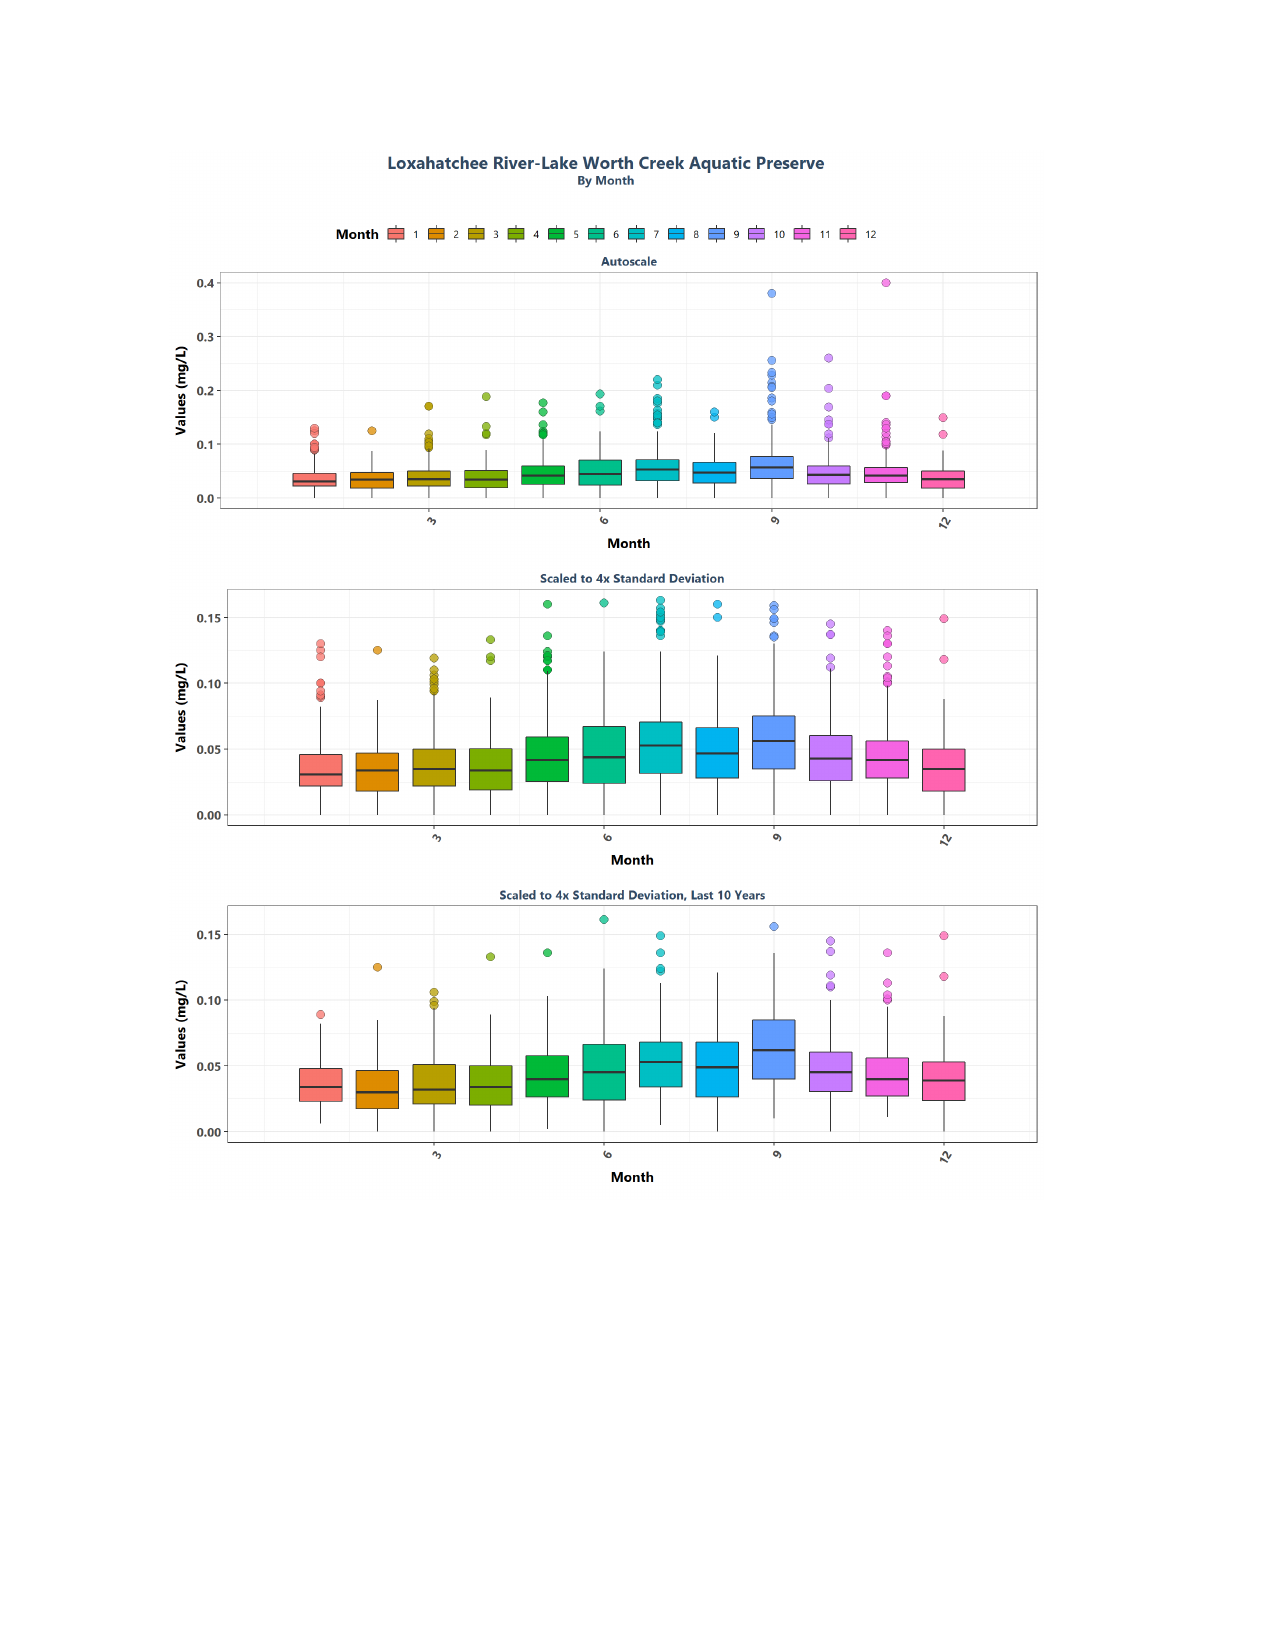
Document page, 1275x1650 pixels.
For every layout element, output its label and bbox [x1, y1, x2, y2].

picture [168, 150, 1044, 1200]
